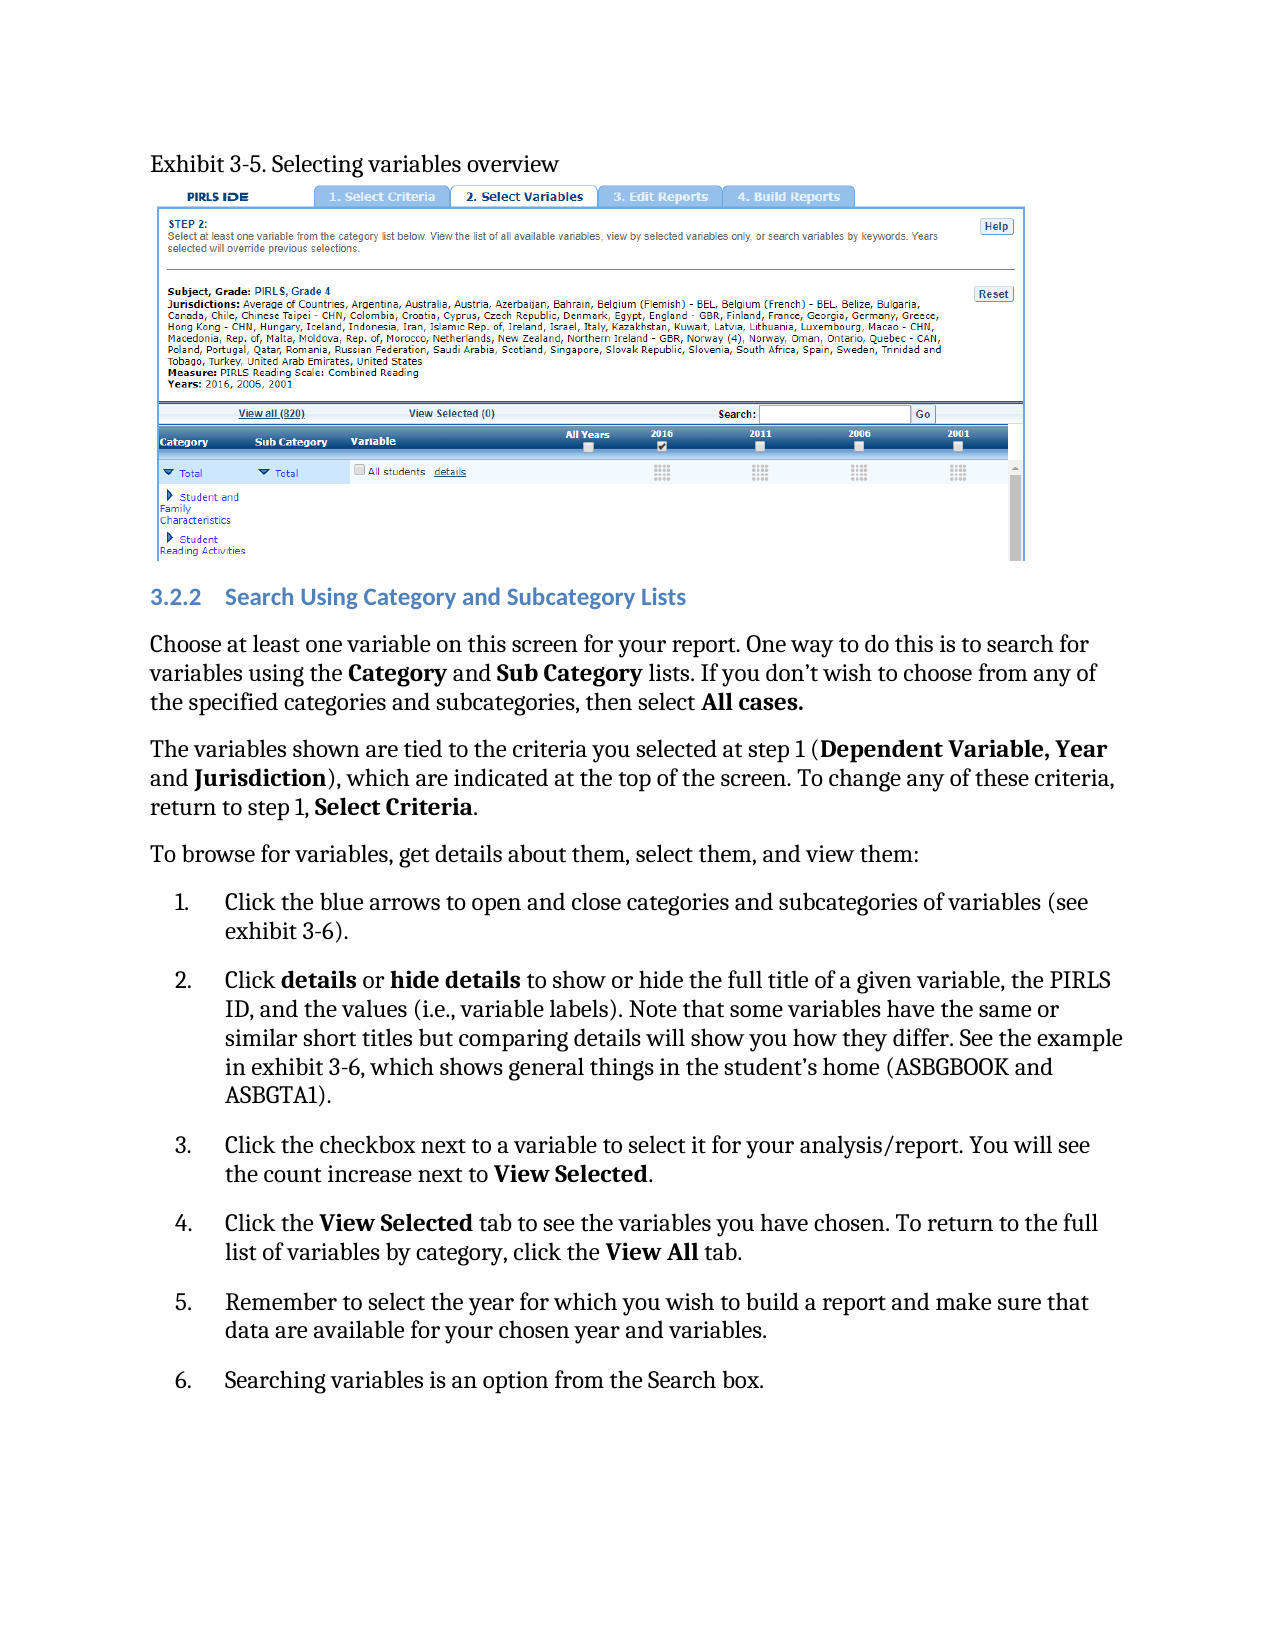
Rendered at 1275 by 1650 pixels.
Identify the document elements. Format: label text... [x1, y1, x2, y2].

list Remember to select the year for which you wish to build a report and make sure that data are available for your chosen year and variables. [175, 1287, 1125, 1345]
text Choose at least one variable on this screen for your report. One way to do this is to search for variables using the Category and Sub Category lists. If you don’t wish to choose from any of the specified categories and subcategories, then select All cases. [150, 630, 1125, 717]
text To browse for variables, get details about them, select them, and view them: [150, 840, 1125, 869]
list Click the checkbox next to a variable to select it for your analysis/report. You will see the count increase next to View Selected. [175, 1131, 1125, 1188]
list Click details or hide details to show or hide the full title of a given variable, the PIRLS ID, and the values (i.e., variable labels). Note that some variables have the same or similar short titles but comparing details will show you how they differ. See the example in exhibit 3-6, which shows general things in the student’s home (ASBGBOOK and ASBGTA1). [175, 966, 1125, 1110]
picture [150, 178, 1025, 561]
list Click the blue arrows to open and close categories and subcategories of variables (see exhibit 3-6). [175, 888, 1125, 945]
list Click the View Selected tab to see the variables you have chosen. To return to the full list of variables by category, click the View All tab. [175, 1209, 1125, 1267]
text The variables shown are tied to the criteria you selected at step 1 (Dependent Variable, Year and Jurisdiction), which are indicated at the top of the screen. To change any of these criteria, return to step 1, Select Criteria. [150, 735, 1125, 822]
list Searching variables is an option from the Search box. [175, 1366, 1125, 1394]
subtitle 3.2.2 Search Using Category and Subcategory Lists [150, 581, 1125, 612]
